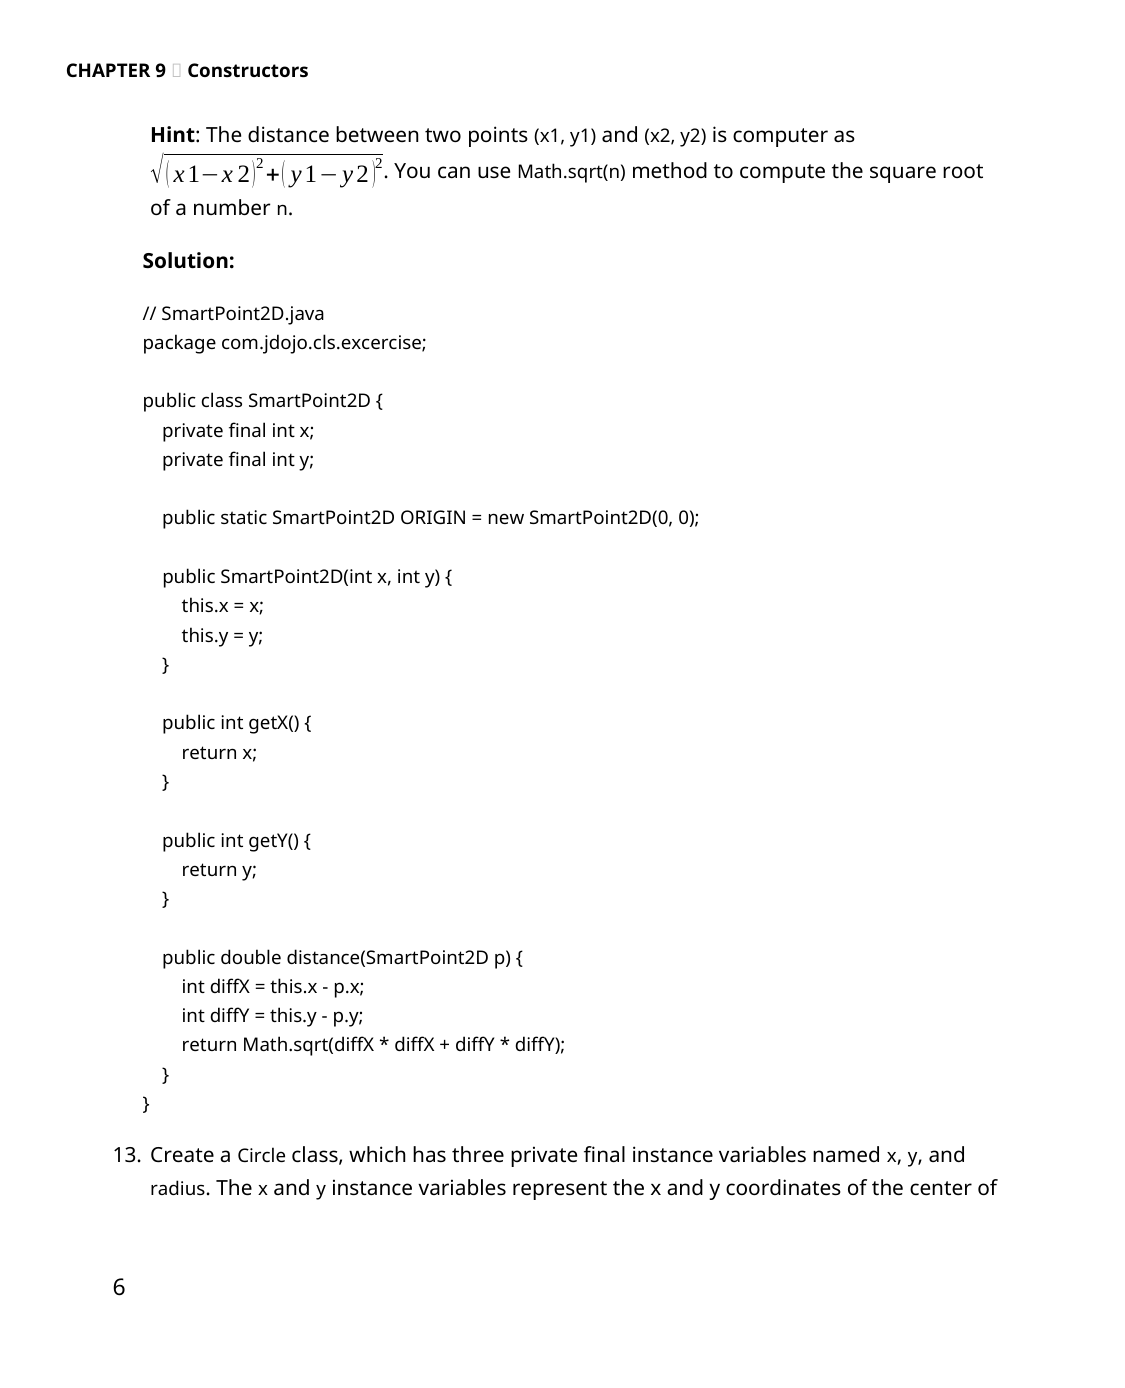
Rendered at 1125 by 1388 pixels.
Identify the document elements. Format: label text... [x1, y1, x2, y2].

text Solution: [142, 247, 982, 275]
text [112, 1140, 1003, 1201]
text package com.jdojo.cls.excercise; [142, 329, 982, 355]
text public int getX() { [142, 710, 982, 735]
text return Math.sqrt(diffX * diffX + diffY * diffY); [142, 1032, 982, 1057]
text public class SmartPoint2D { [142, 388, 982, 413]
text private final int y; [142, 446, 982, 472]
text public double distance(SmartPoint2D p) { int diffX = this.x - p.x; [142, 944, 982, 999]
text } [142, 1061, 982, 1087]
text } [142, 651, 982, 677]
text public SmartPoint2D(int x, int y) { [142, 563, 982, 589]
text public static SmartPoint2D ORIGIN = new SmartPoint2D(0, 0); [142, 505, 982, 530]
text this.x = x; [142, 593, 982, 618]
text return x; [142, 739, 982, 764]
text } [142, 1090, 982, 1116]
text } [142, 768, 982, 794]
text int diffY = this.y - p.y; [142, 1002, 982, 1028]
text this.y = y; [142, 622, 982, 647]
text } [142, 885, 982, 911]
text private final int x; [142, 417, 982, 443]
text // SmartPoint2D.java [142, 300, 982, 326]
text public int getY() { [142, 827, 982, 852]
text return y; [142, 856, 982, 882]
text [112, 120, 1003, 222]
